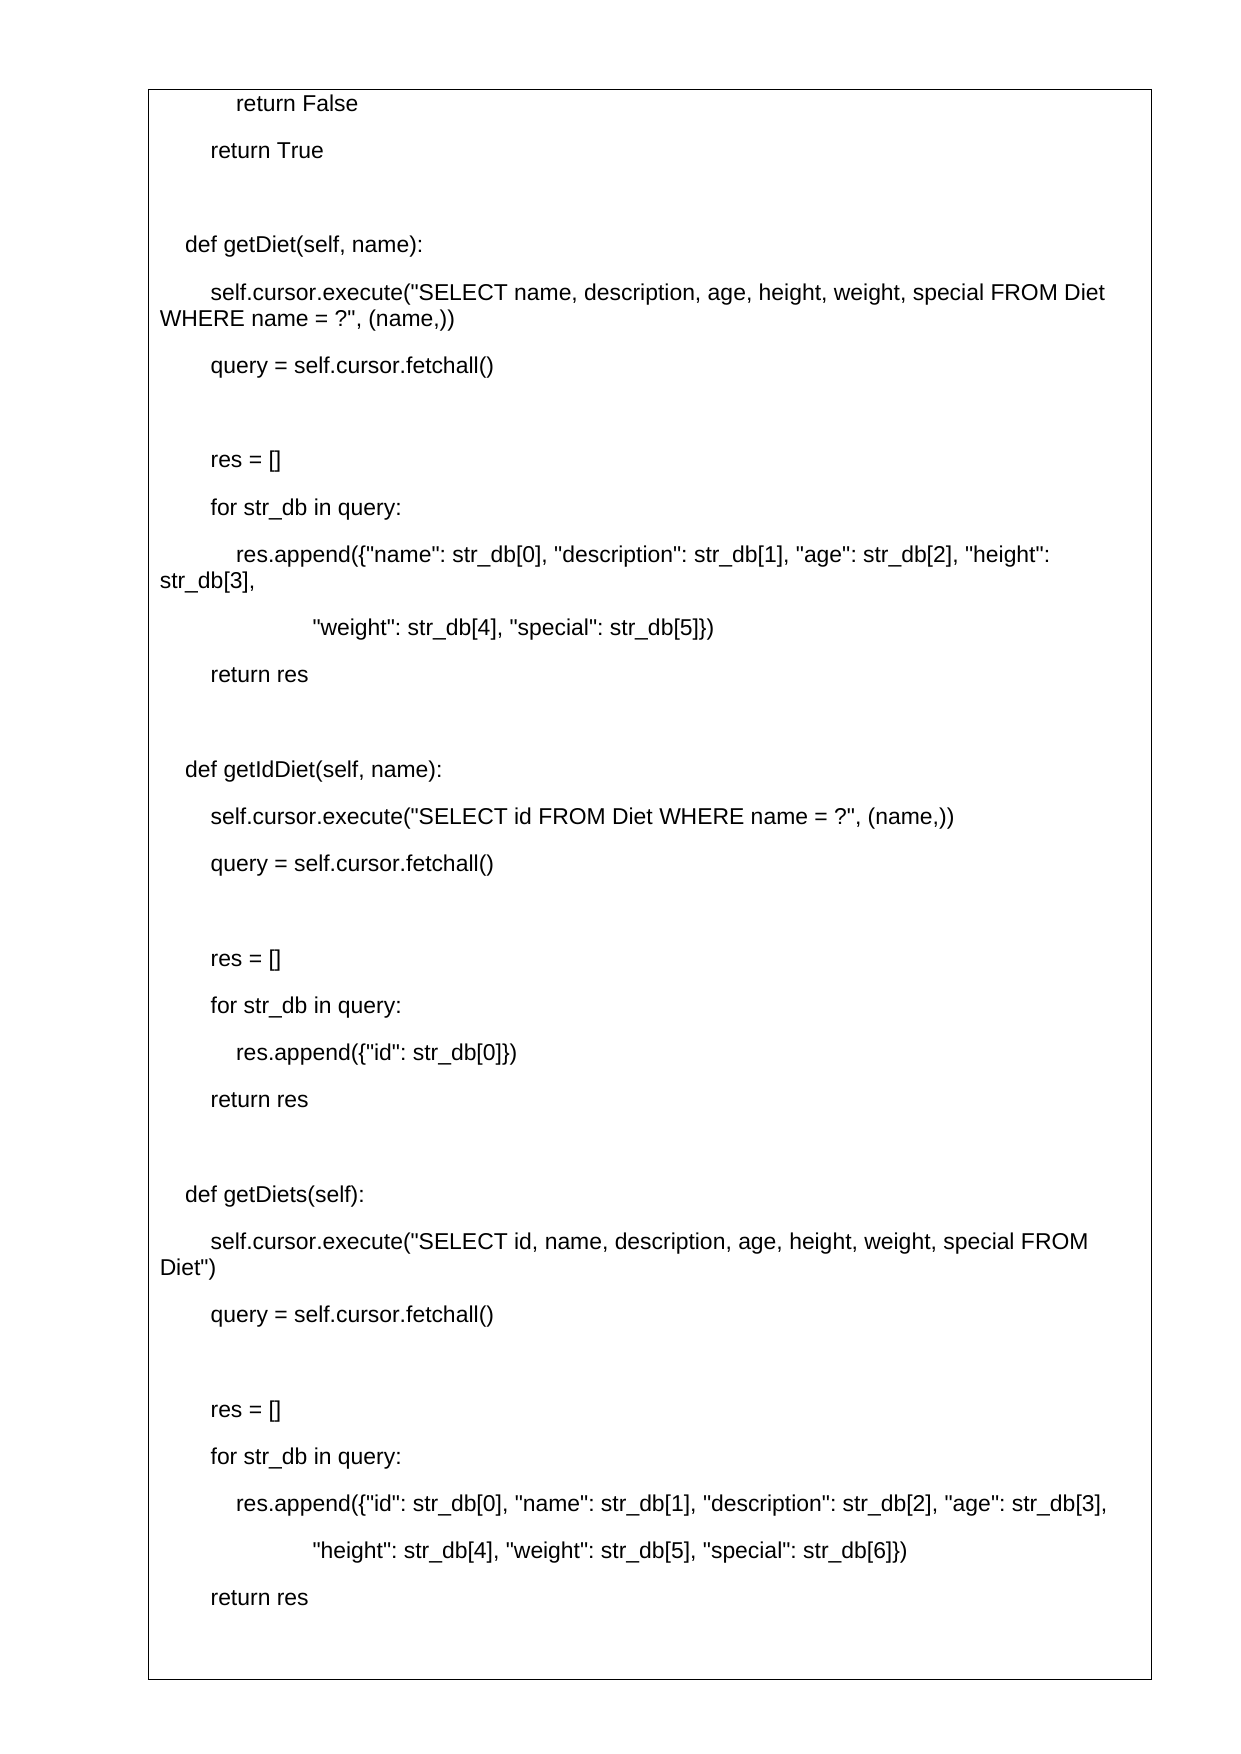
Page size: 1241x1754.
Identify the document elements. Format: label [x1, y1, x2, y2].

table_header [149, 90, 1151, 1679]
